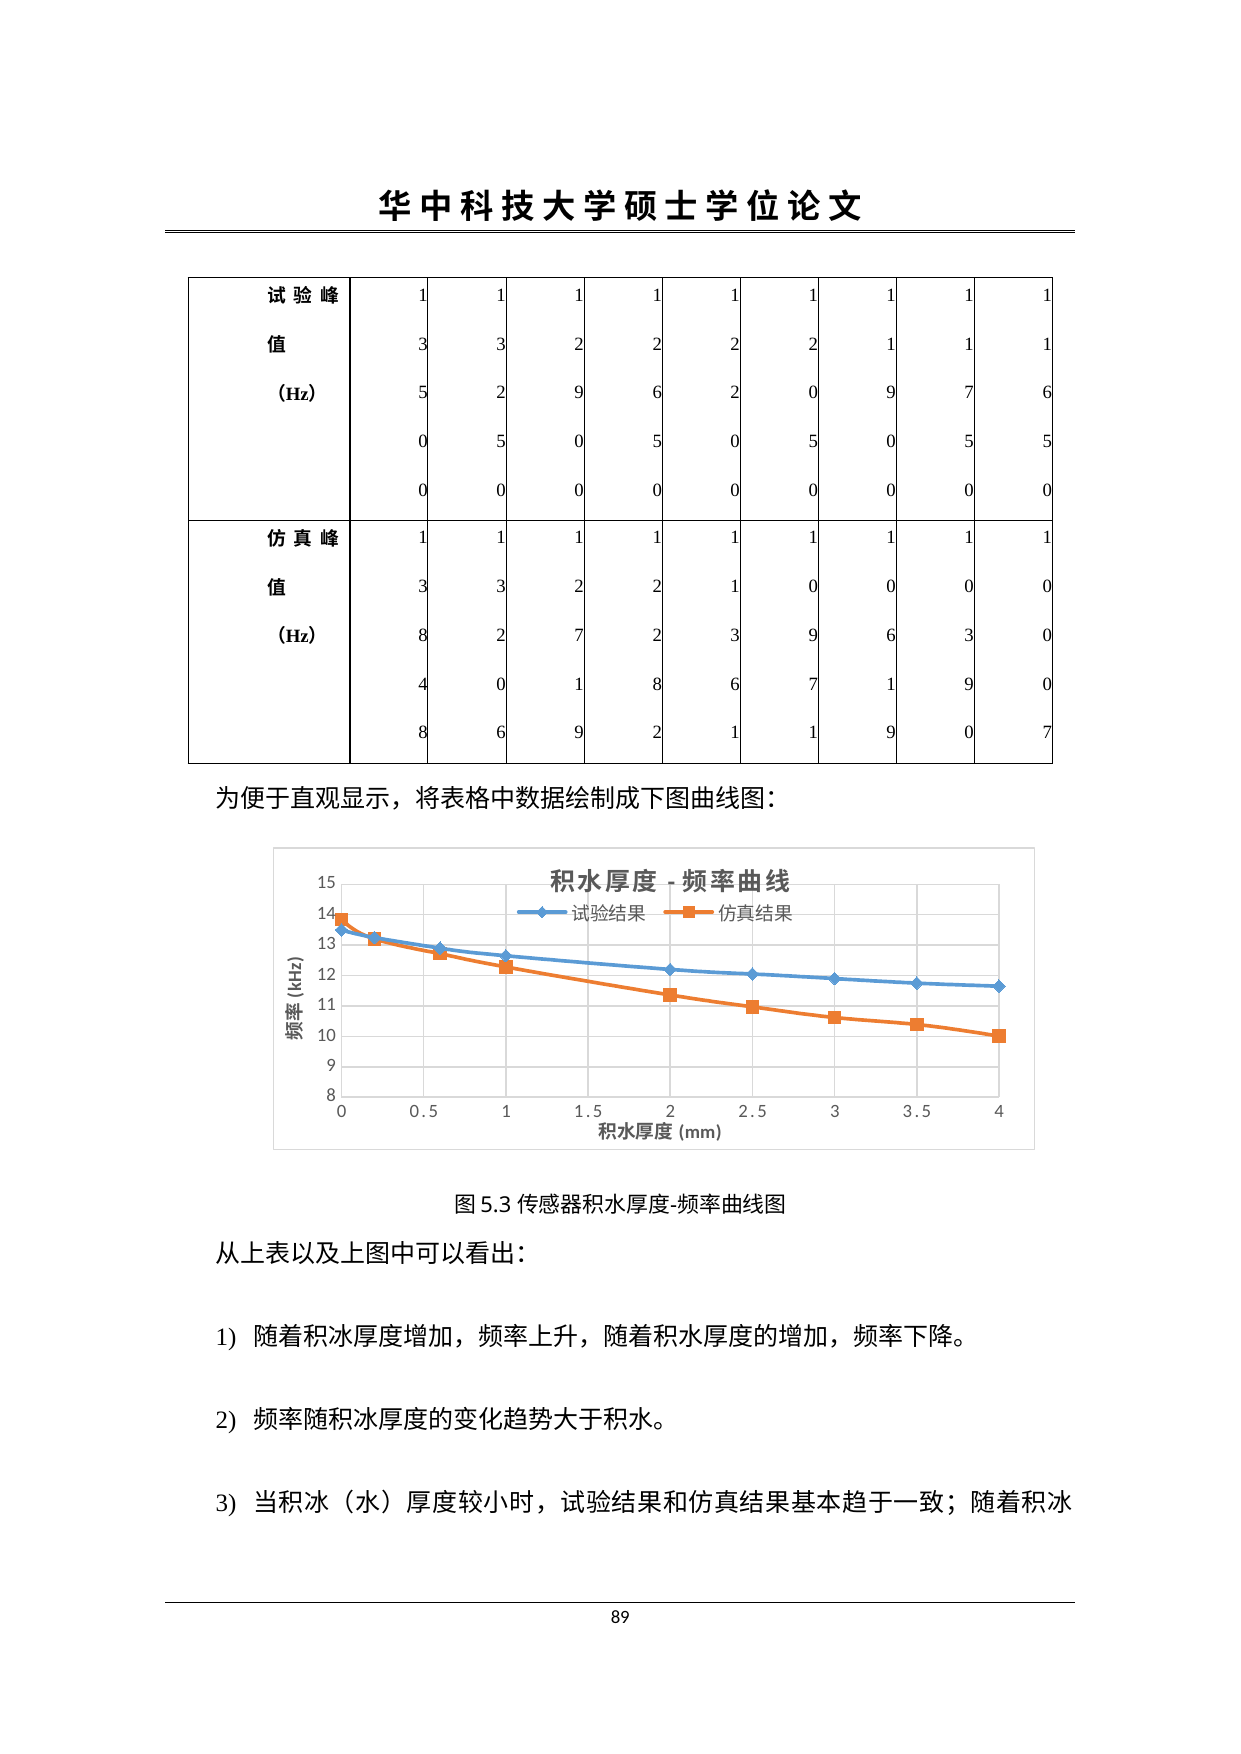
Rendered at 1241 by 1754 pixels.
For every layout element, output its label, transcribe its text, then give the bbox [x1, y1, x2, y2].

table_cell 12050 [741, 278, 818, 520]
table_cell 12282 [585, 521, 662, 763]
table_cell 试验峰值（Hz） [189, 278, 349, 520]
list 随着积冰厚度增加，频率上升，随着积水厚度的增加，频率下降。 [215, 1302, 1075, 1367]
table_cell 13500 [351, 278, 427, 520]
table_cell 10619 [819, 521, 896, 763]
table_cell 11900 [819, 278, 896, 520]
table_cell 10390 [897, 521, 974, 763]
table_cell 10971 [741, 521, 818, 763]
table_cell 11750 [897, 278, 974, 520]
table_cell 12200 [663, 278, 740, 520]
table_cell 10007 [975, 521, 1052, 763]
table_cell 12900 [507, 278, 584, 520]
table_cell 11650 [975, 278, 1052, 520]
table_cell 仿真峰值（Hz） [189, 521, 349, 763]
list 频率随积冰厚度的变化趋势大于积水。 [215, 1385, 1075, 1450]
table_cell 11361 [663, 521, 740, 763]
table_cell 13250 [428, 278, 506, 520]
table_cell 13206 [428, 521, 506, 763]
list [215, 1468, 1075, 1533]
text 为便于直观显示，将表格中数据绘制成下图曲线图： [165, 764, 1075, 829]
text 图5.3 传感器积水厚度-频率曲线图 [165, 1186, 1075, 1219]
text 从上表以及上图中可以看出： [165, 1219, 1075, 1284]
table_cell 12650 [585, 278, 662, 520]
table_cell 12719 [507, 521, 584, 763]
table_cell 13848 [351, 521, 427, 763]
